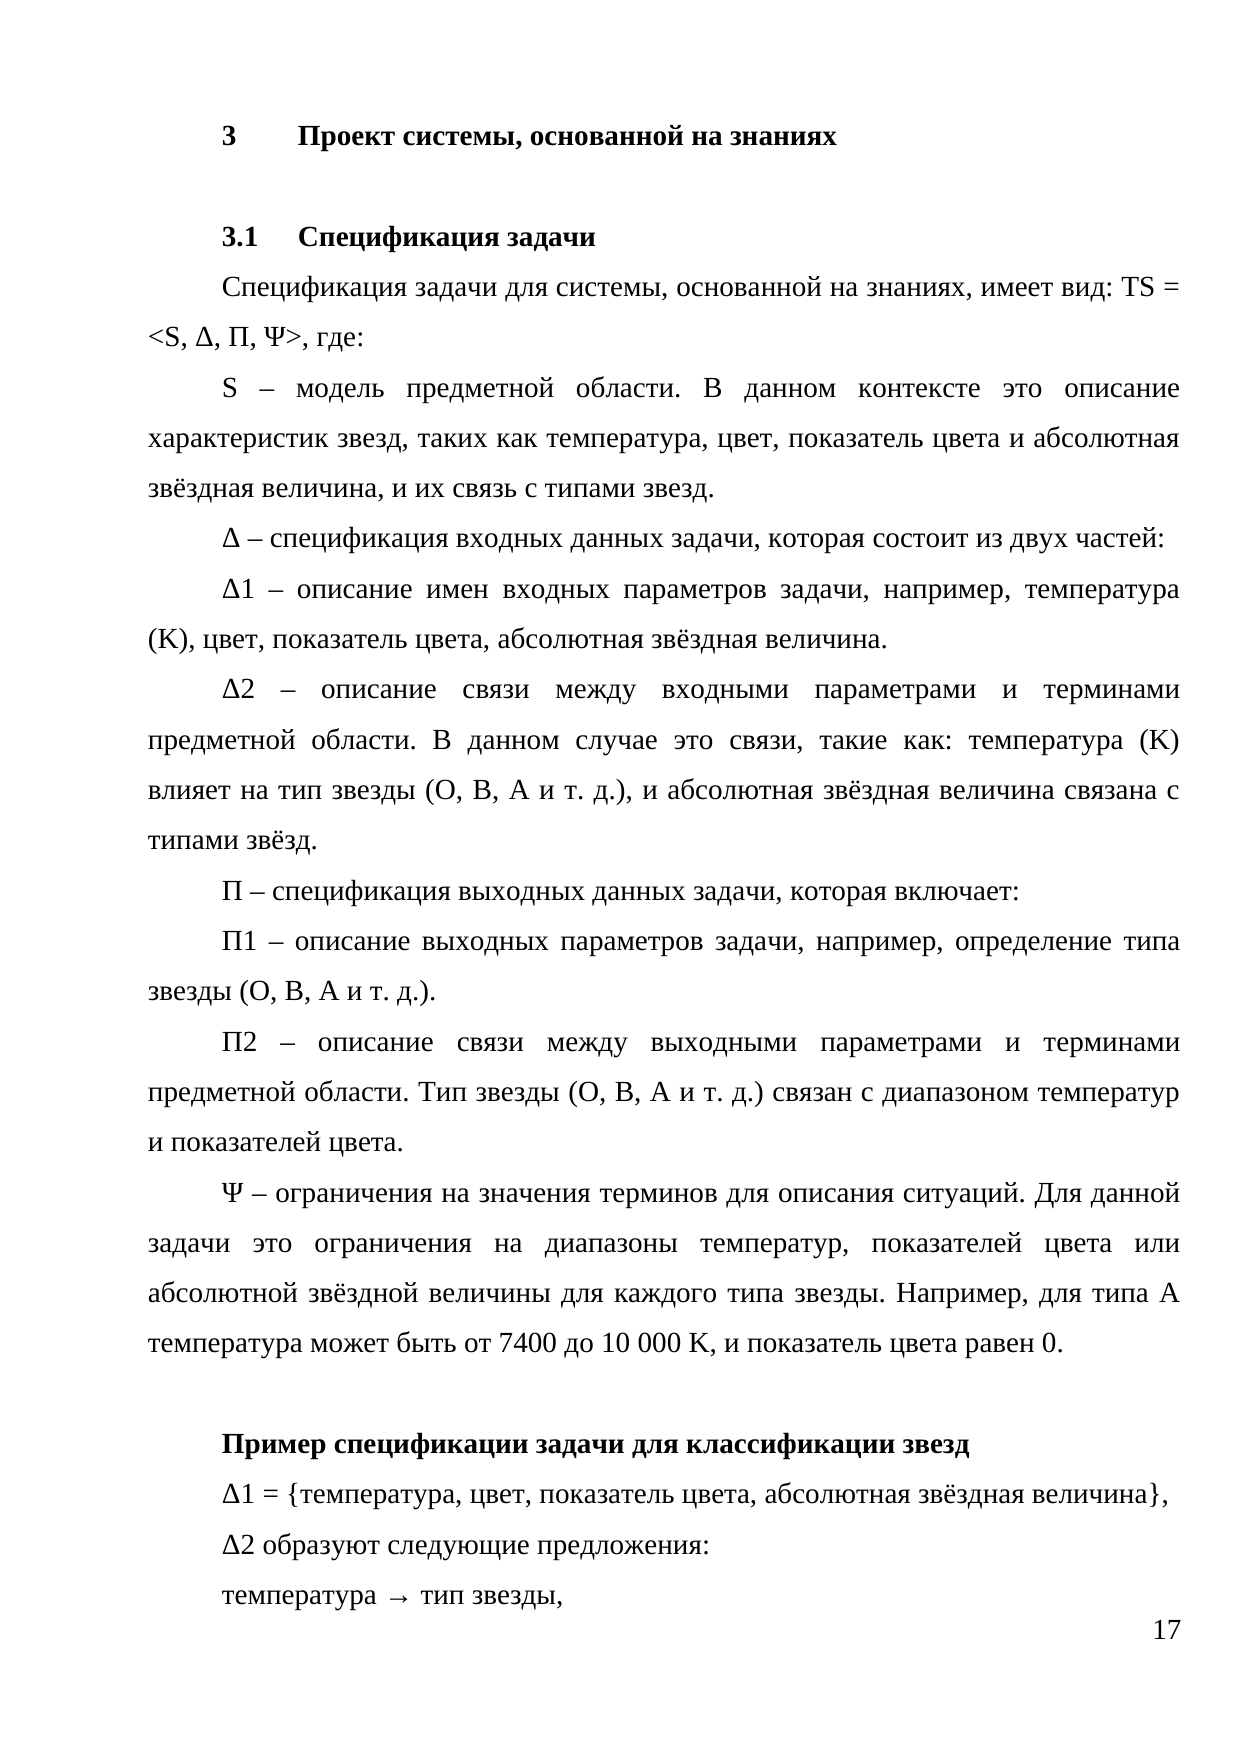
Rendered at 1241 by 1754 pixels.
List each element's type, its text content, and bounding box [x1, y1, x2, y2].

text Δ – спецификация входных данных задачи, которая состоит из двух частей: [148, 521, 1181, 554]
text Ψ – ограничения на значения терминов для описания ситуаций. Для данной задачи это ограничения на диапазоны температур, показателей цвета или абсолютной звёздной величины для каждого типа звезды. Например, для типа A температура может быть от 7400 до 10 000 K, и показатель цвета равен 0. [148, 1175, 1181, 1359]
text Δ2 образуют следующие предложения: [148, 1527, 1181, 1560]
text Спецификация задачи для системы, основанной на знаниях, имеет вид: TS = <S, Δ, Π, Ψ>, где: [148, 269, 1181, 353]
subtitle Проект системы, основанной на знаниях [148, 118, 1181, 152]
text S – модель предметной области. В данном контексте это описание характеристик звезд, таких как температура, цвет, показатель цвета и абсолютная звёздная величина, и их связь с типами звезд. [148, 370, 1181, 504]
text Π – спецификация выходных данных задачи, которая включает: [148, 873, 1181, 906]
text Δ2 – описание связи между входными параметрами и терминами предметной области. В данном случае это связи, такие как: температура (K) влияет на тип звезды (O, B, A и т. д.), и абсолютная звёздная величина связана с типами звёзд. [148, 672, 1181, 856]
text Δ1 = {температура, цвет, показатель цвета, абсолютная звёздная величина}, [148, 1477, 1181, 1510]
text Π2 – описание связи между выходными параметрами и терминами предметной области. Тип звезды (O, B, A и т. д.) связан с диапазоном температур и показателей цвета. [148, 1024, 1181, 1158]
text Пример спецификации задачи для классификации звезд [148, 1426, 1181, 1460]
subtitle 3.1 Спецификация задачи [148, 219, 1181, 252]
text температура → тип звезды, [148, 1577, 1181, 1611]
text Π1 – описание выходных параметров задачи, например, определение типа звезды (O, B, A и т. д.). [148, 923, 1181, 1007]
text Δ1 – описание имен входных параметров задачи, например, температура (K), цвет, показатель цвета, абсолютная звёздная величина. [148, 571, 1181, 655]
